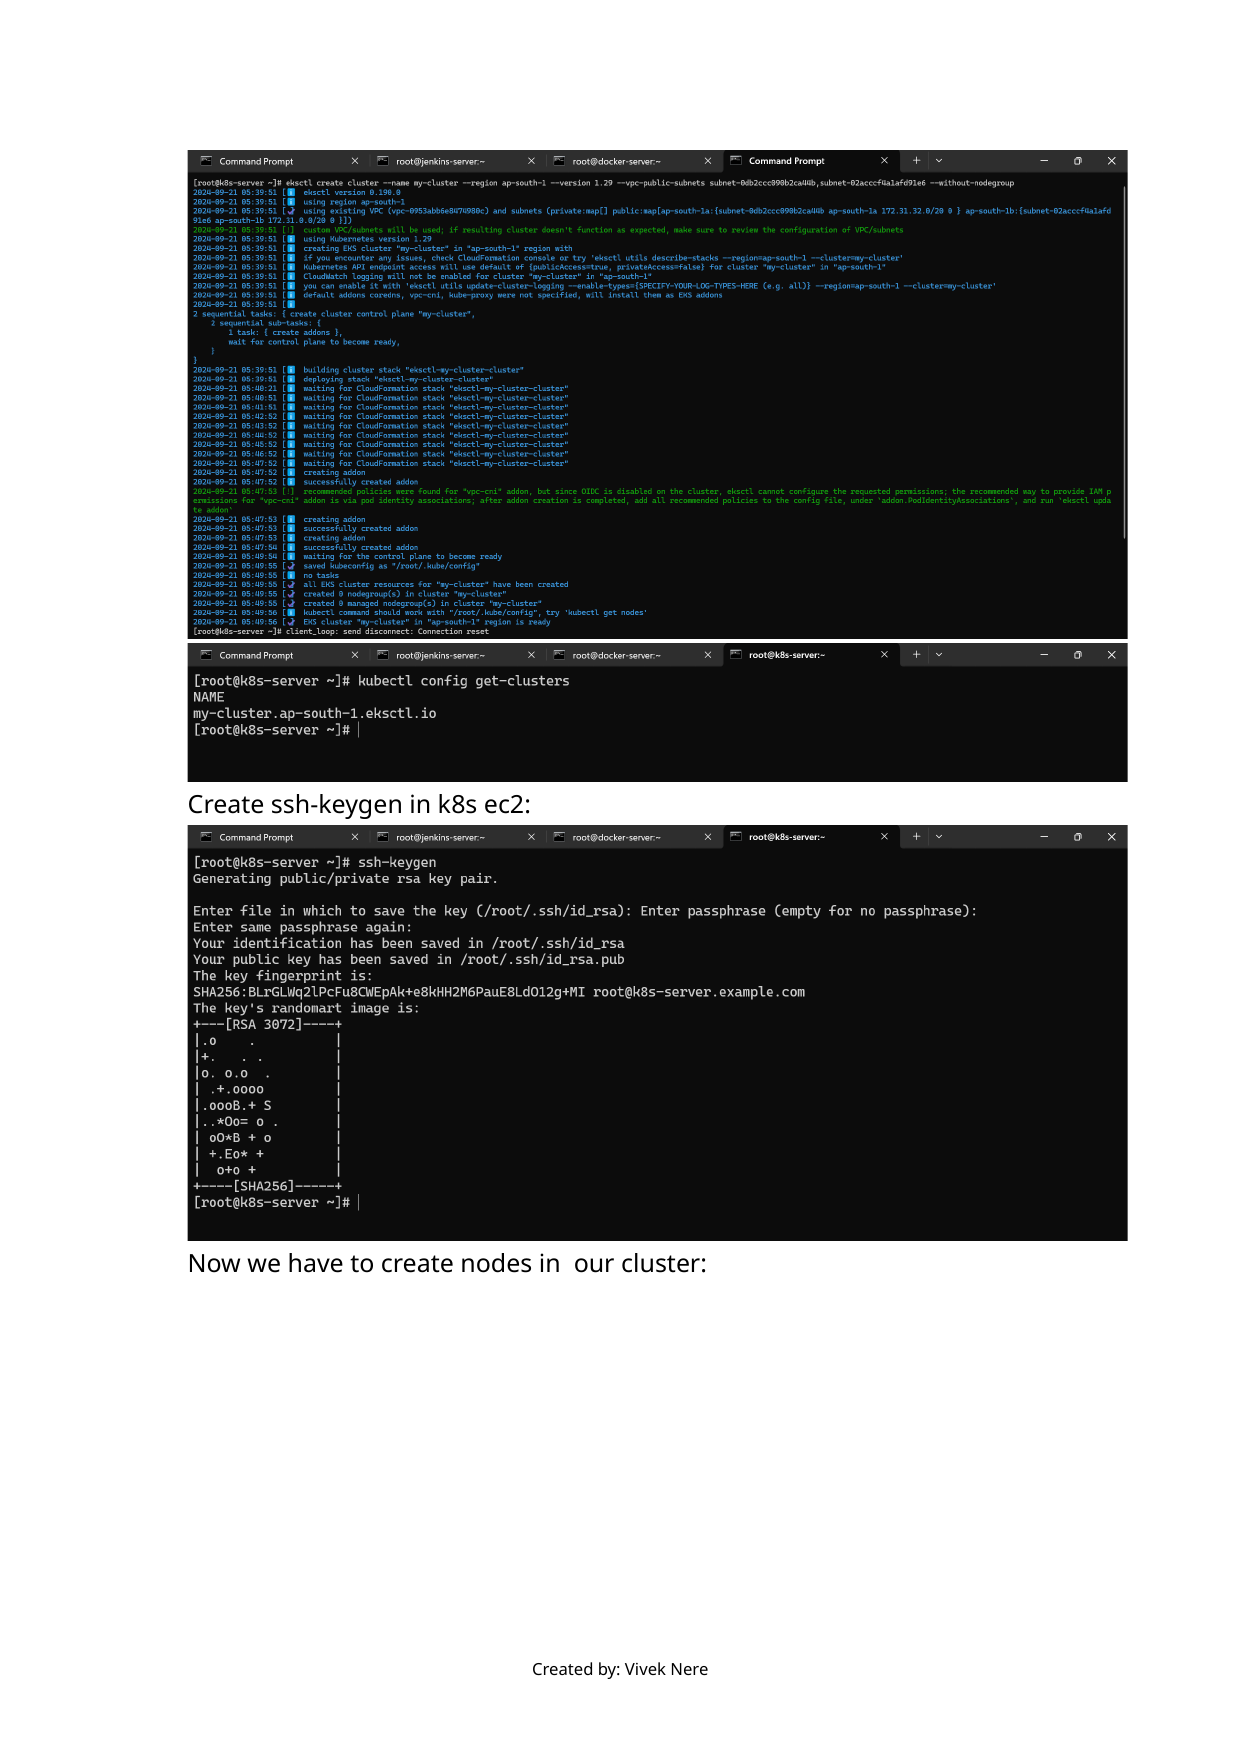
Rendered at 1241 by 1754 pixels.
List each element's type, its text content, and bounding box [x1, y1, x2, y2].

text Now we have to create nodes in our cluster: [187, 1246, 1090, 1280]
picture [187, 150, 1128, 639]
text Create ssh-keygen in k8s ec2: [187, 786, 1090, 820]
picture [187, 825, 1128, 1241]
picture [187, 643, 1128, 782]
